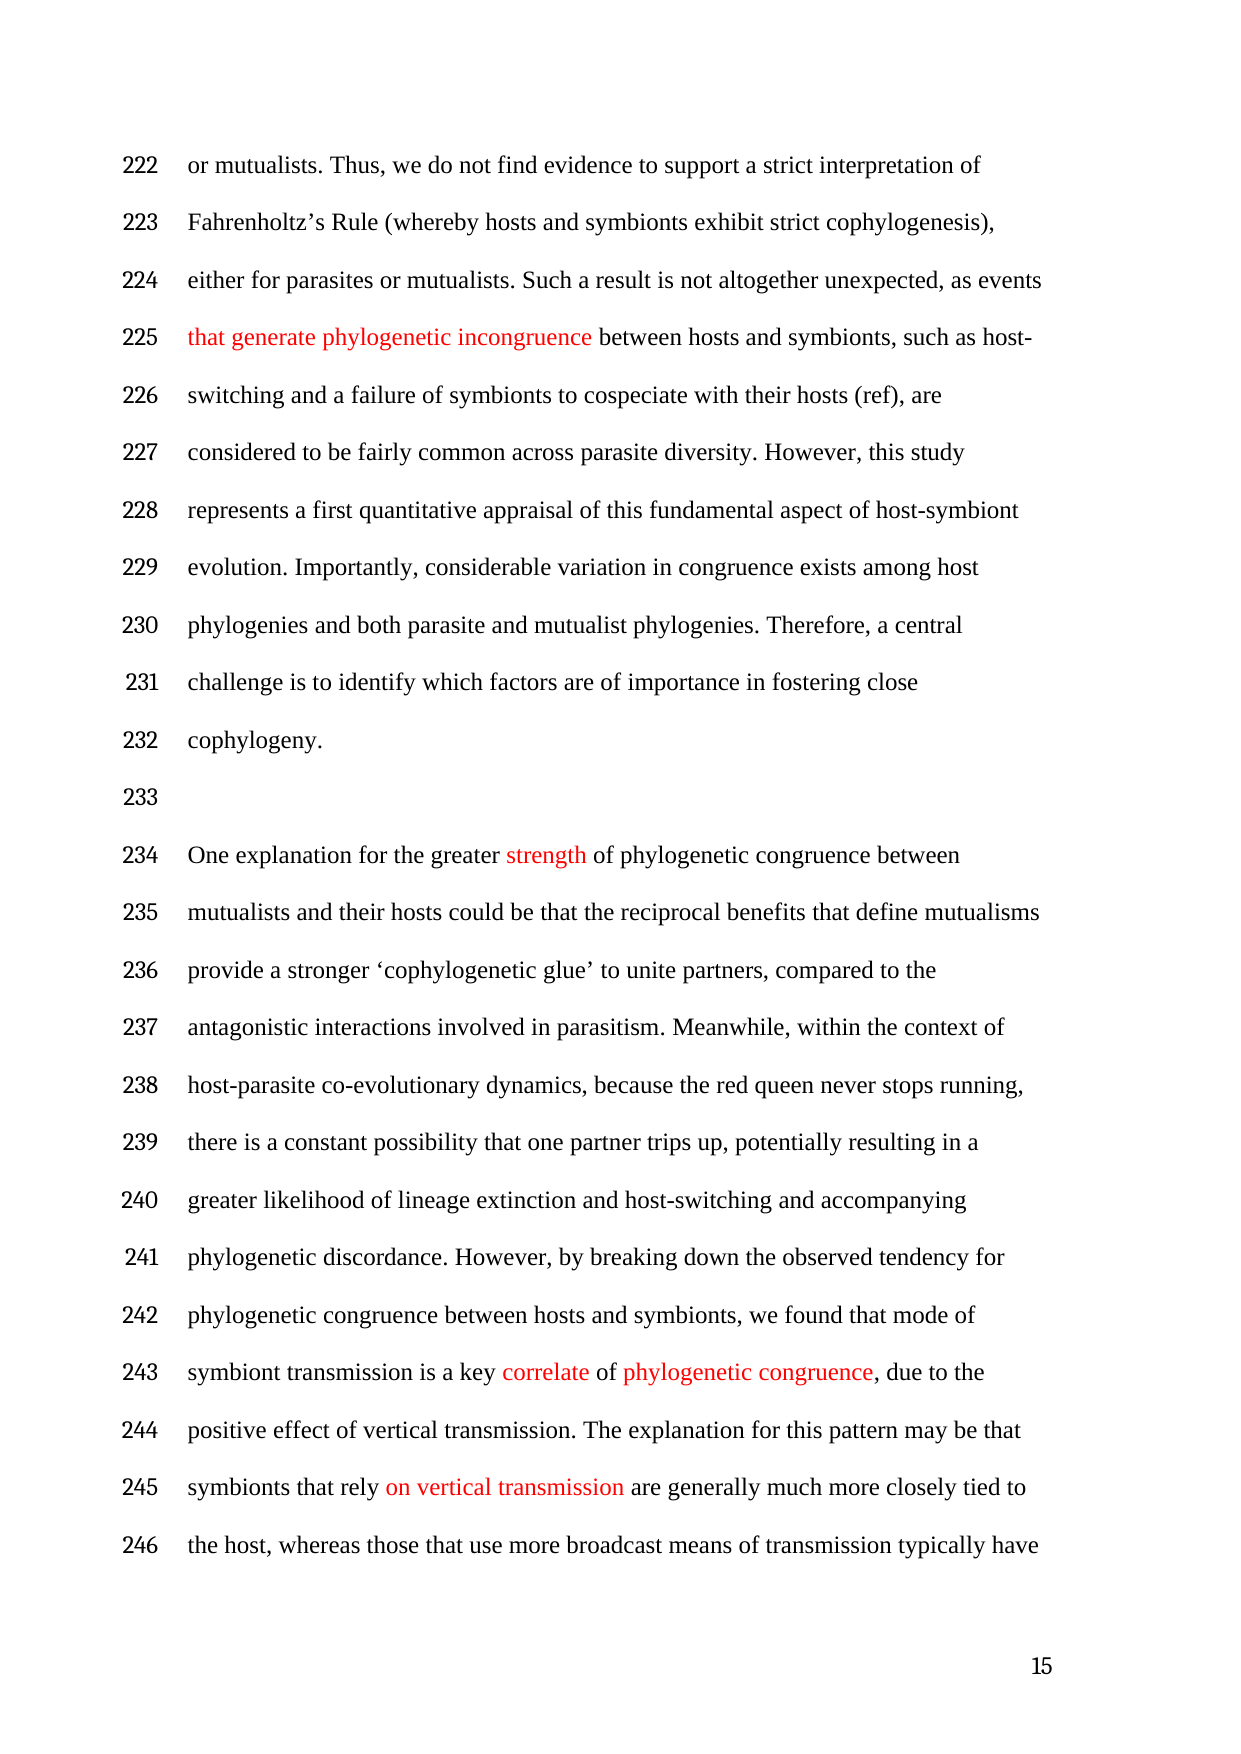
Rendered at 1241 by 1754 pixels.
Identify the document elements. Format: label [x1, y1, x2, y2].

text [187, 150, 1053, 754]
text [187, 840, 1053, 1559]
